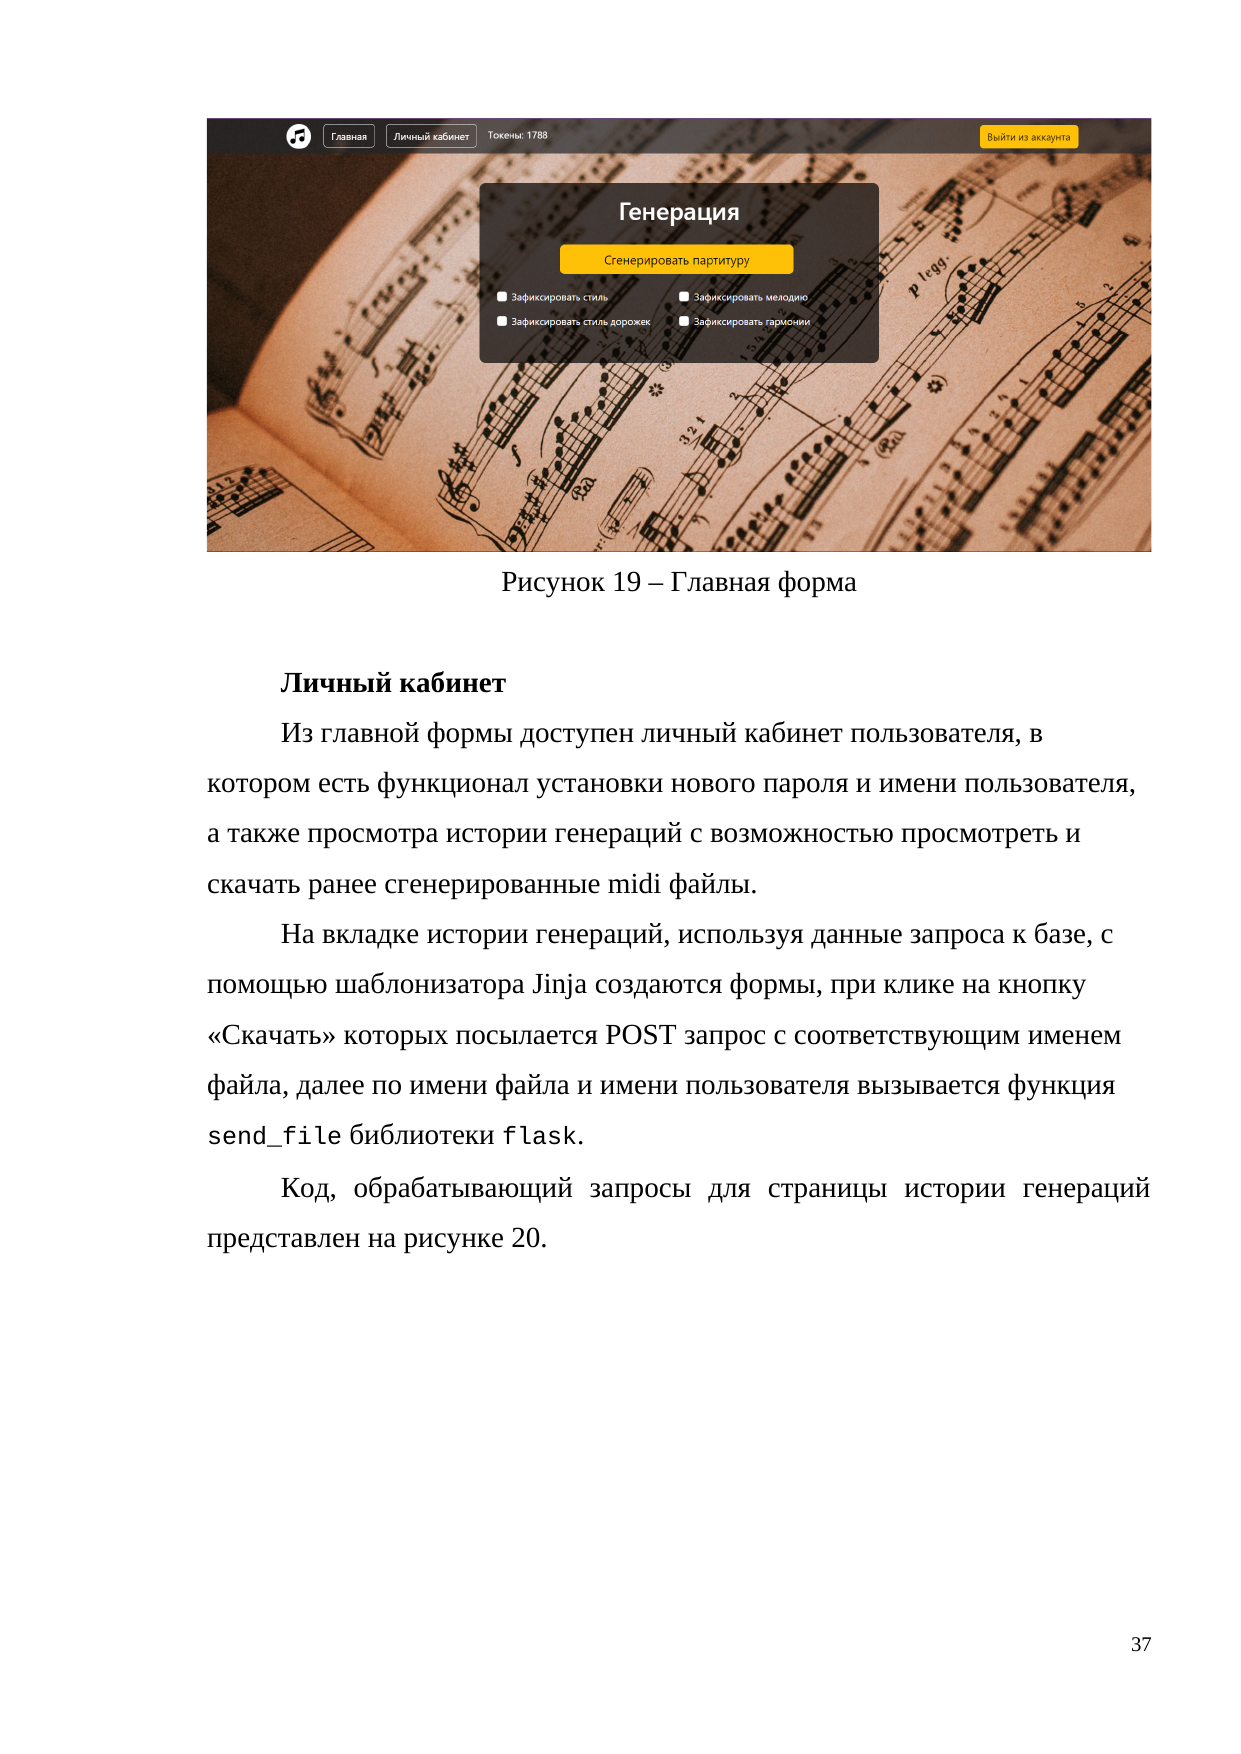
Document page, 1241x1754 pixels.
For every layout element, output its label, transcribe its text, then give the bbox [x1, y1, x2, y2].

list Рисунок 19 – Главная форма [207, 564, 1152, 598]
picture [206, 118, 1152, 552]
list Личный кабинет [207, 665, 1152, 698]
list Код, обрабатывающий запросы для страницы истории генераций представлен на рисунке 20. [207, 1170, 1152, 1253]
list На вкладке истории генераций, используя данные запроса к базе, с помощью шаблонизатора Jinja создаются формы, при клике на кнопку «Скачать» которых посылается POST запрос с соответствующим именем файла, далее по имени файла и имени пользователя вызывается функция send_file библиотеки flask. [207, 916, 1152, 1152]
list Из главной формы доступен личный кабинет пользователя, в котором есть функционал установки нового пароля и имени пользователя, а также просмотра истории генераций с возможностью просмотреть и скачать ранее сгенерированные midi файлы. [207, 715, 1152, 899]
